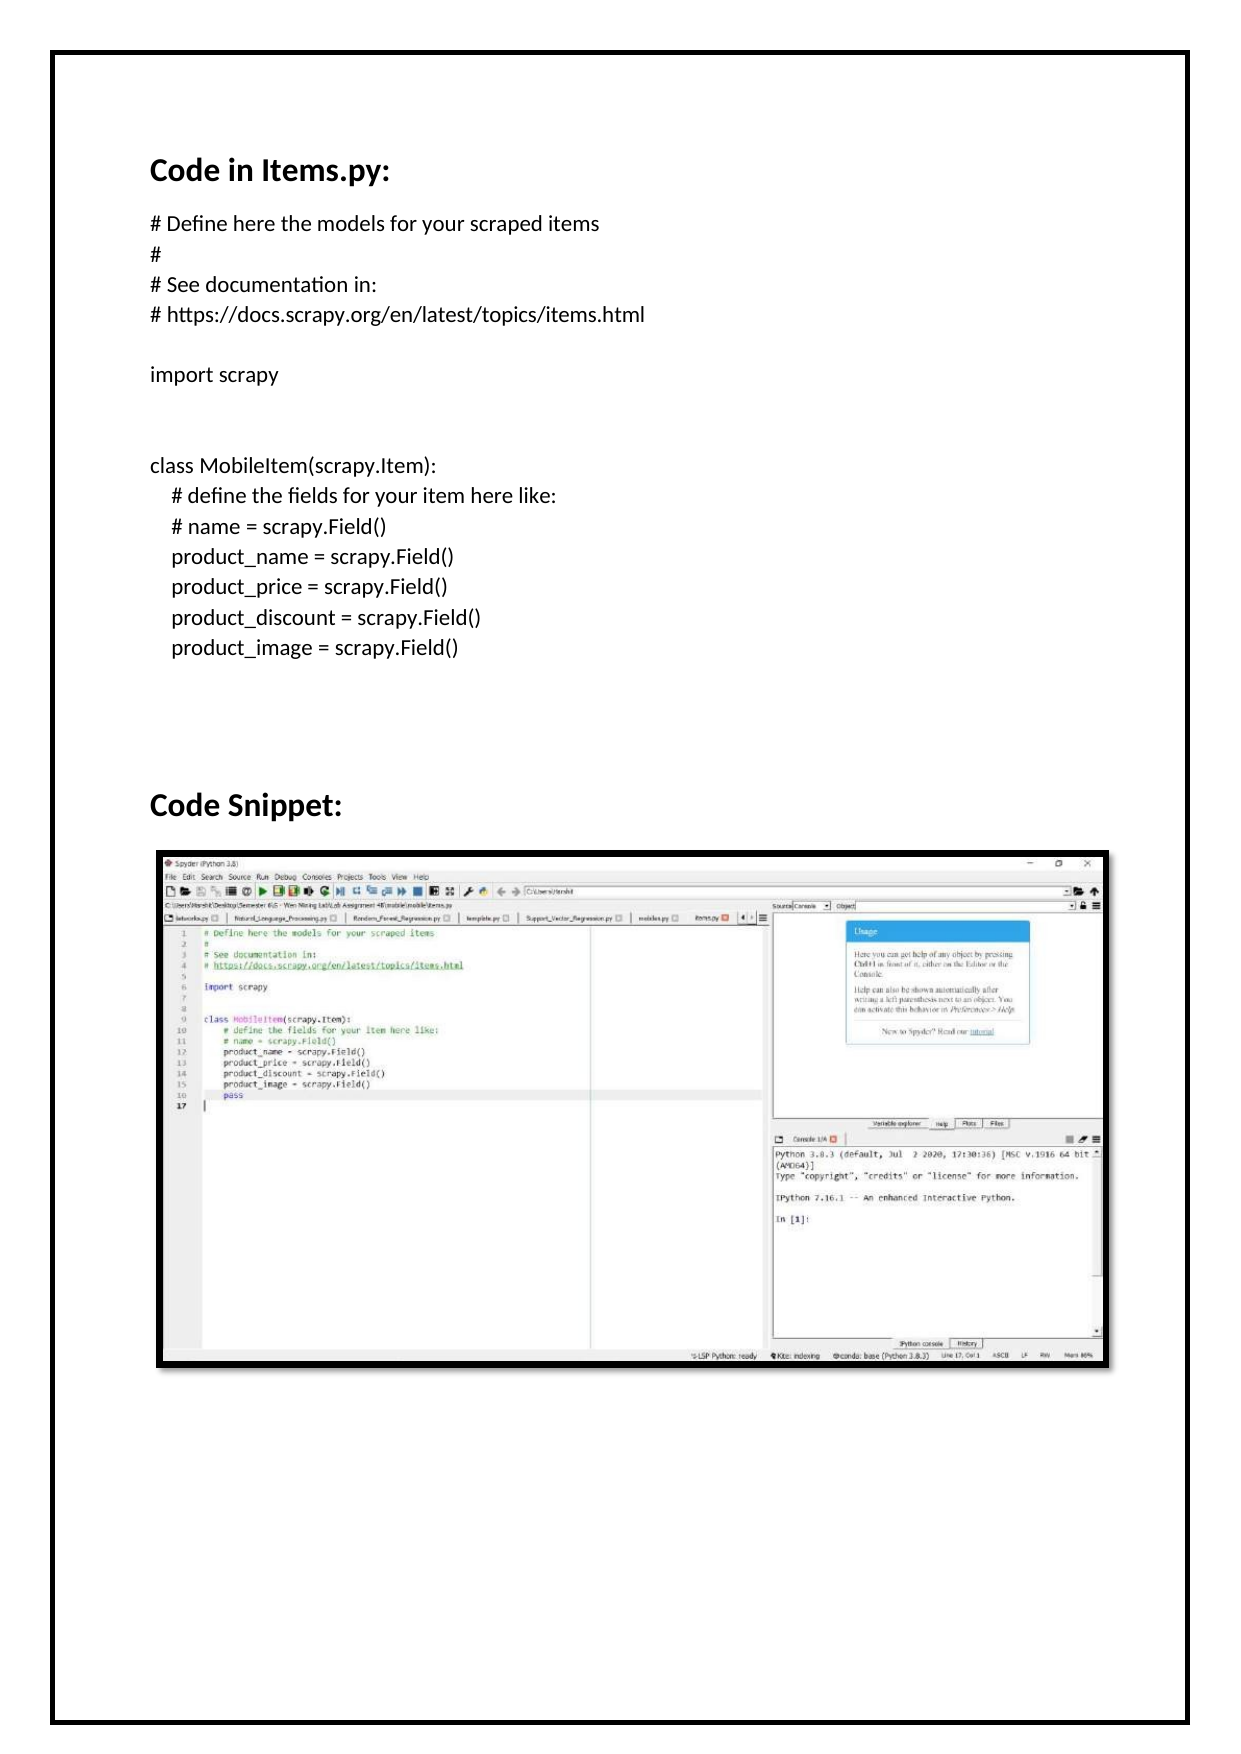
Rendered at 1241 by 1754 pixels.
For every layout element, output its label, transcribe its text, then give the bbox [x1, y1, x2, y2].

text # https://docs.scrapy.org/en/latest/topics/items.html import scrapy [150, 300, 702, 389]
picture [153, 849, 1119, 1379]
text product_name = scrapy.Field() product_price = scrapy.Field() product_discount = scrapy.Field() product_image = scrapy.Field() [171, 542, 483, 661]
text # See documentation in: [150, 270, 1103, 298]
text # define the fields for your item here like: # name = scrapy.Field() [171, 482, 559, 540]
text Code in Items.py: [150, 149, 1103, 190]
text # Define here the models for your scraped items # [150, 209, 602, 268]
text class MobileItem(scrapy.Item): [150, 451, 1103, 479]
subtitle Code Snippet: [150, 784, 1103, 824]
